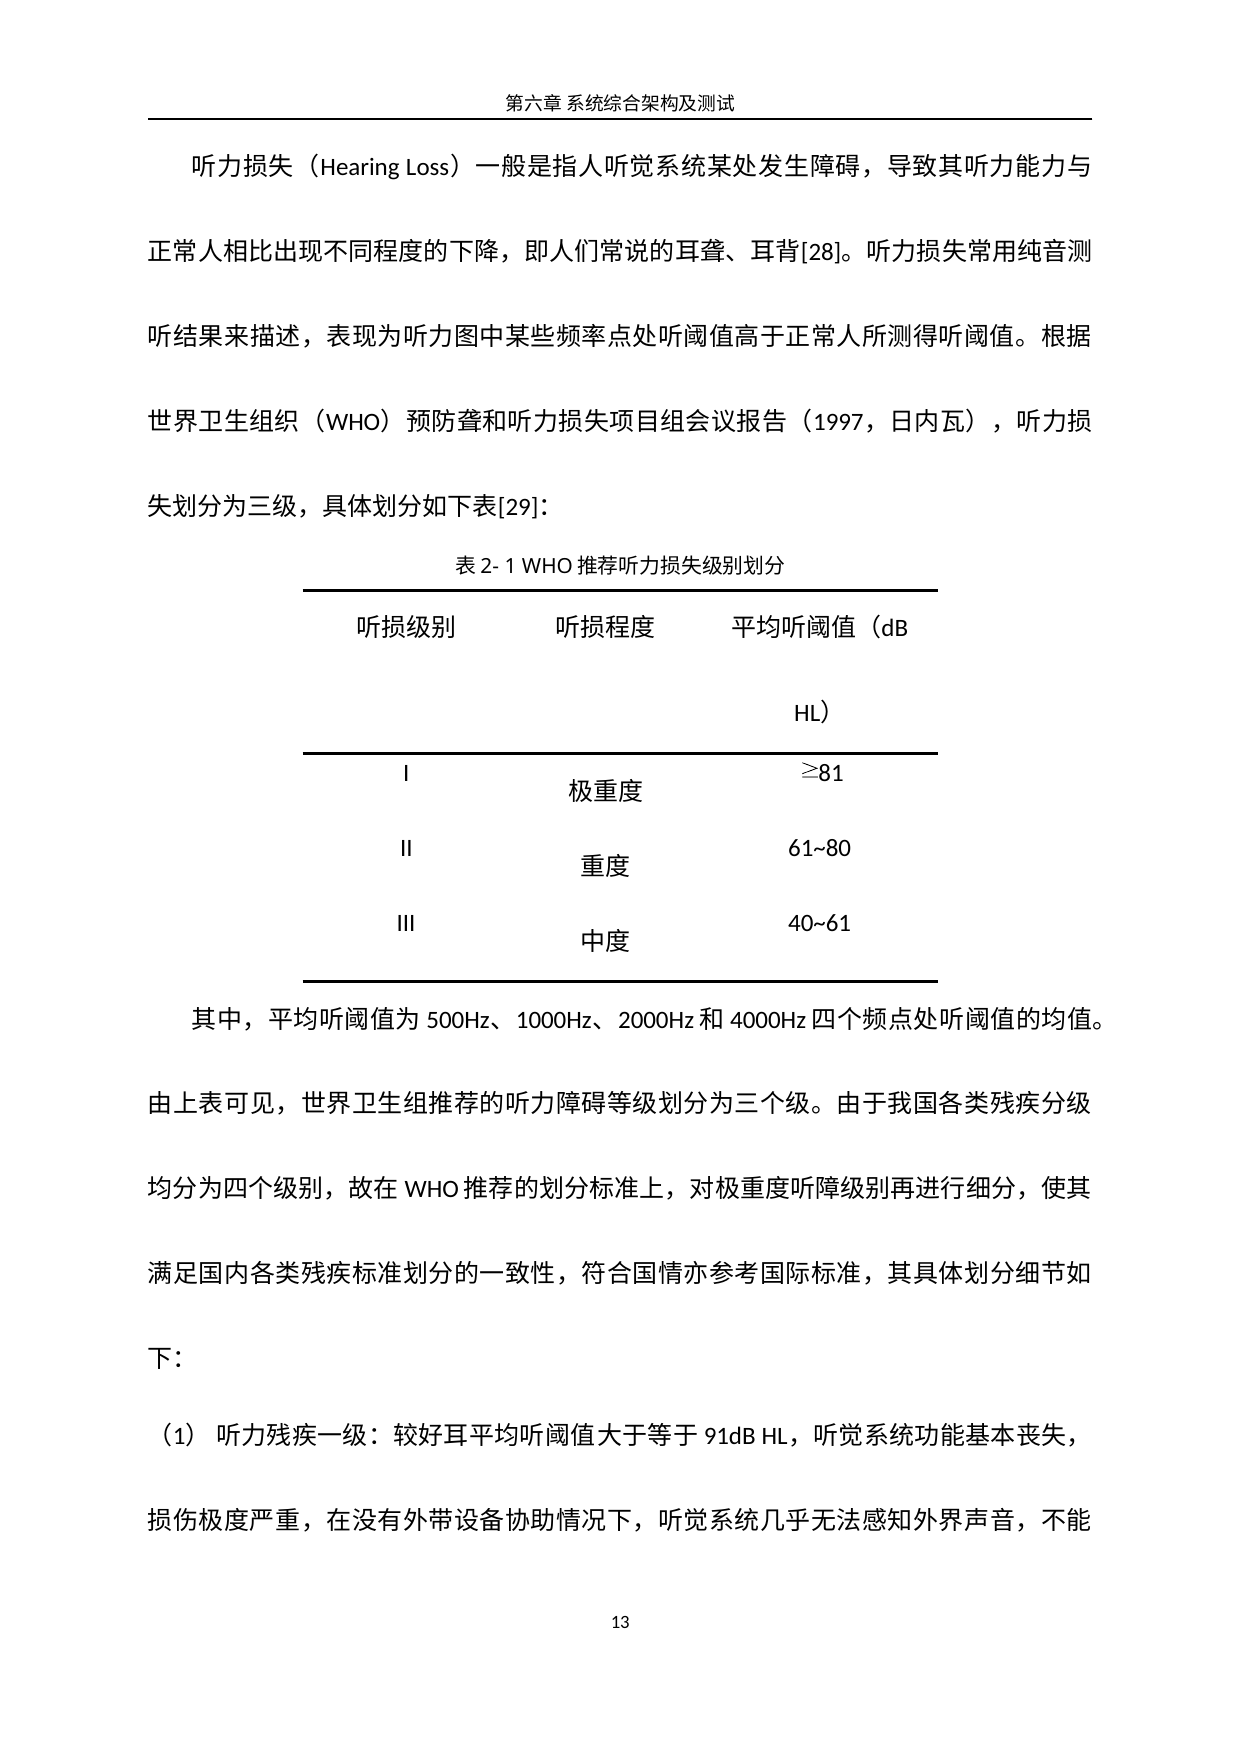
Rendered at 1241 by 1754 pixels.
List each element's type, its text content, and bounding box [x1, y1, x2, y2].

text 听力损失（Hearing Loss）一般是指人听觉系统某处发生障碍，导致其听力能力与正常人相比出现不同程度的下降，即人们常说的耳聋、耳背[28]。听力损失常用纯音测听结果来描述，表现为听力图中某些频率点处听阈值高于正常人所测得听阈值。根据世界卫生组织（WHO）预防聋和听力损失项目组会议报告（1997，日内瓦），听力损失划分为三级，具体划分如下表[29]： [148, 131, 1092, 538]
table_header 听损级别 [303, 592, 509, 752]
table_cell 40~61 [701, 905, 938, 980]
table_header 平均听阈值（dB HL） [701, 592, 938, 752]
table_cell 极重度 [509, 755, 701, 830]
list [148, 1400, 1092, 1553]
table_cell 81 [701, 755, 938, 830]
table_cell III [303, 905, 509, 980]
table_cell 中度 [509, 905, 701, 980]
table_cell 重度 [509, 830, 701, 905]
table_cell 61~80 [701, 830, 938, 905]
table_header 听损程度 [509, 592, 701, 752]
table_cell II [303, 830, 509, 905]
text 表2- 1 WHO推荐听力损失级别划分 [148, 547, 1092, 581]
table_cell I [303, 755, 509, 830]
text 其中，平均听阈值为500Hz、1000Hz、2000Hz和4000Hz四个频点处听阈值的均值。由上表可见，世界卫生组推荐的听力障碍等级划分为三个级。由于我国各类残疾分级均分为四个级别，故在WHO推荐的划分标准上，对极重度听障级别再进行细分，使其满足国内各类残疾标准划分的一致性，符合国情亦参考国际标准，其具体划分细节如下： [148, 983, 1092, 1391]
